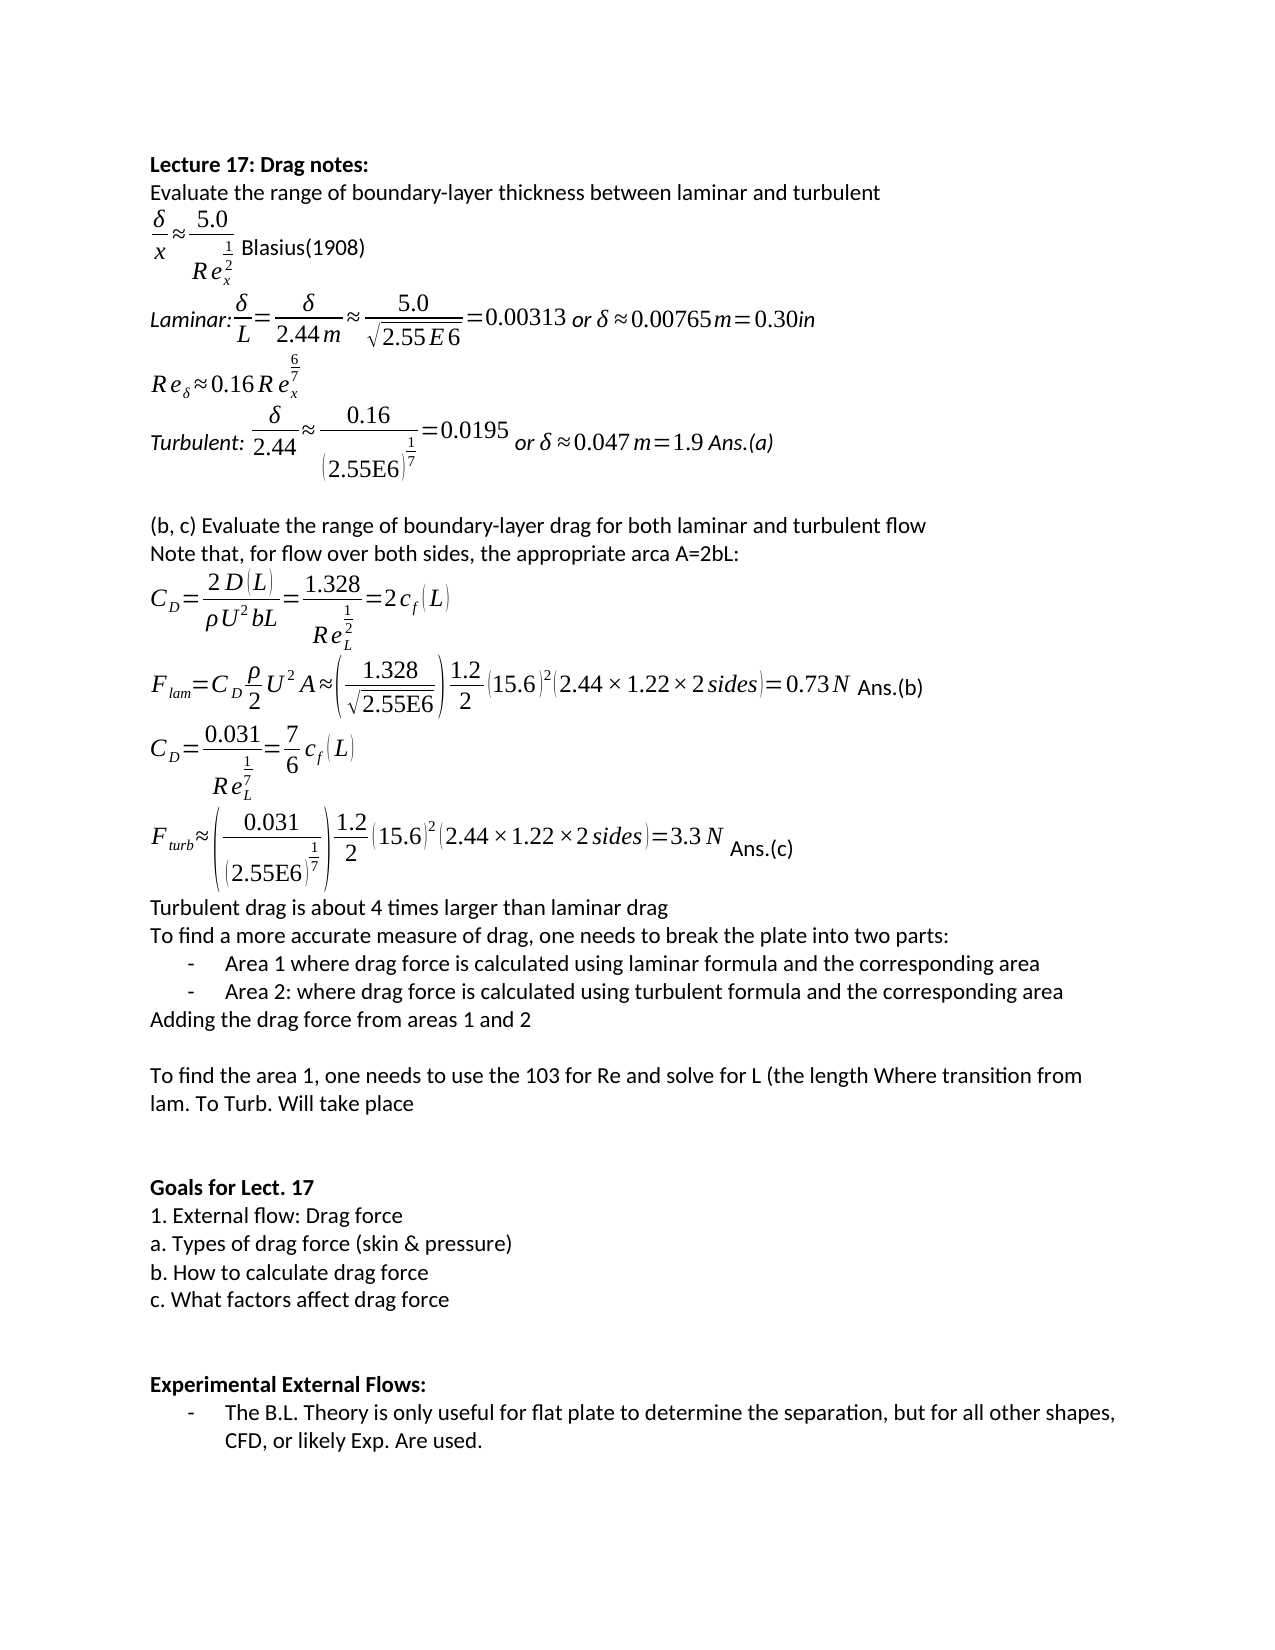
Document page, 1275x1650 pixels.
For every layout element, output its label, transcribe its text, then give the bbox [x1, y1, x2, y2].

text Ans.(c) [150, 804, 1125, 893]
text Lecture 17: Drag notes: [150, 150, 1125, 178]
text Note that, for flow over both sides, the appropriate arca A=2bL: [150, 539, 1125, 567]
text Goals for Lect. 17 [150, 1173, 1125, 1202]
text a. Types of drag force (skin & pressure) [150, 1229, 1125, 1258]
list The B.L. Theory is only useful for flat plate to determine the separation, but for all other shapes, CFD, or likely Exp. Are used. [187, 1398, 1125, 1454]
text Adding the drag force from areas 1 and 2 [150, 1005, 1125, 1033]
text 1. External flow: Drag force [150, 1202, 1125, 1229]
list Area 2: where drag force is calculated using turbulent formula and the corresponding area [187, 977, 1125, 1005]
text Turbulent: or Ans.(a) [150, 402, 1125, 483]
text Ans.(b) [150, 653, 1125, 721]
list Area 1 where drag force is calculated using laminar formula and the corresponding area [187, 949, 1125, 977]
text Turbulent drag is about 4 times larger than laminar drag [150, 893, 1125, 921]
text Blasius(1908) [150, 206, 1125, 289]
text c. What factors affect drag force [150, 1286, 1125, 1314]
text To find the area 1, one needs to use the 103 for Re and solve for L (the length Where transition from lam. To Turb. Will take place [150, 1061, 1125, 1117]
text Laminar: or in [150, 289, 1125, 350]
text b. How to calculate drag force [150, 1258, 1125, 1286]
text (b, c) Evaluate the range of boundary-layer drag for both laminar and turbulent flow [150, 511, 1125, 539]
text Experimental External Flows: [150, 1370, 1125, 1398]
text Evaluate the range of boundary-layer thickness between laminar and turbulent [150, 178, 1125, 206]
text To find a more accurate measure of drag, one needs to break the plate into two parts: [150, 921, 1125, 949]
